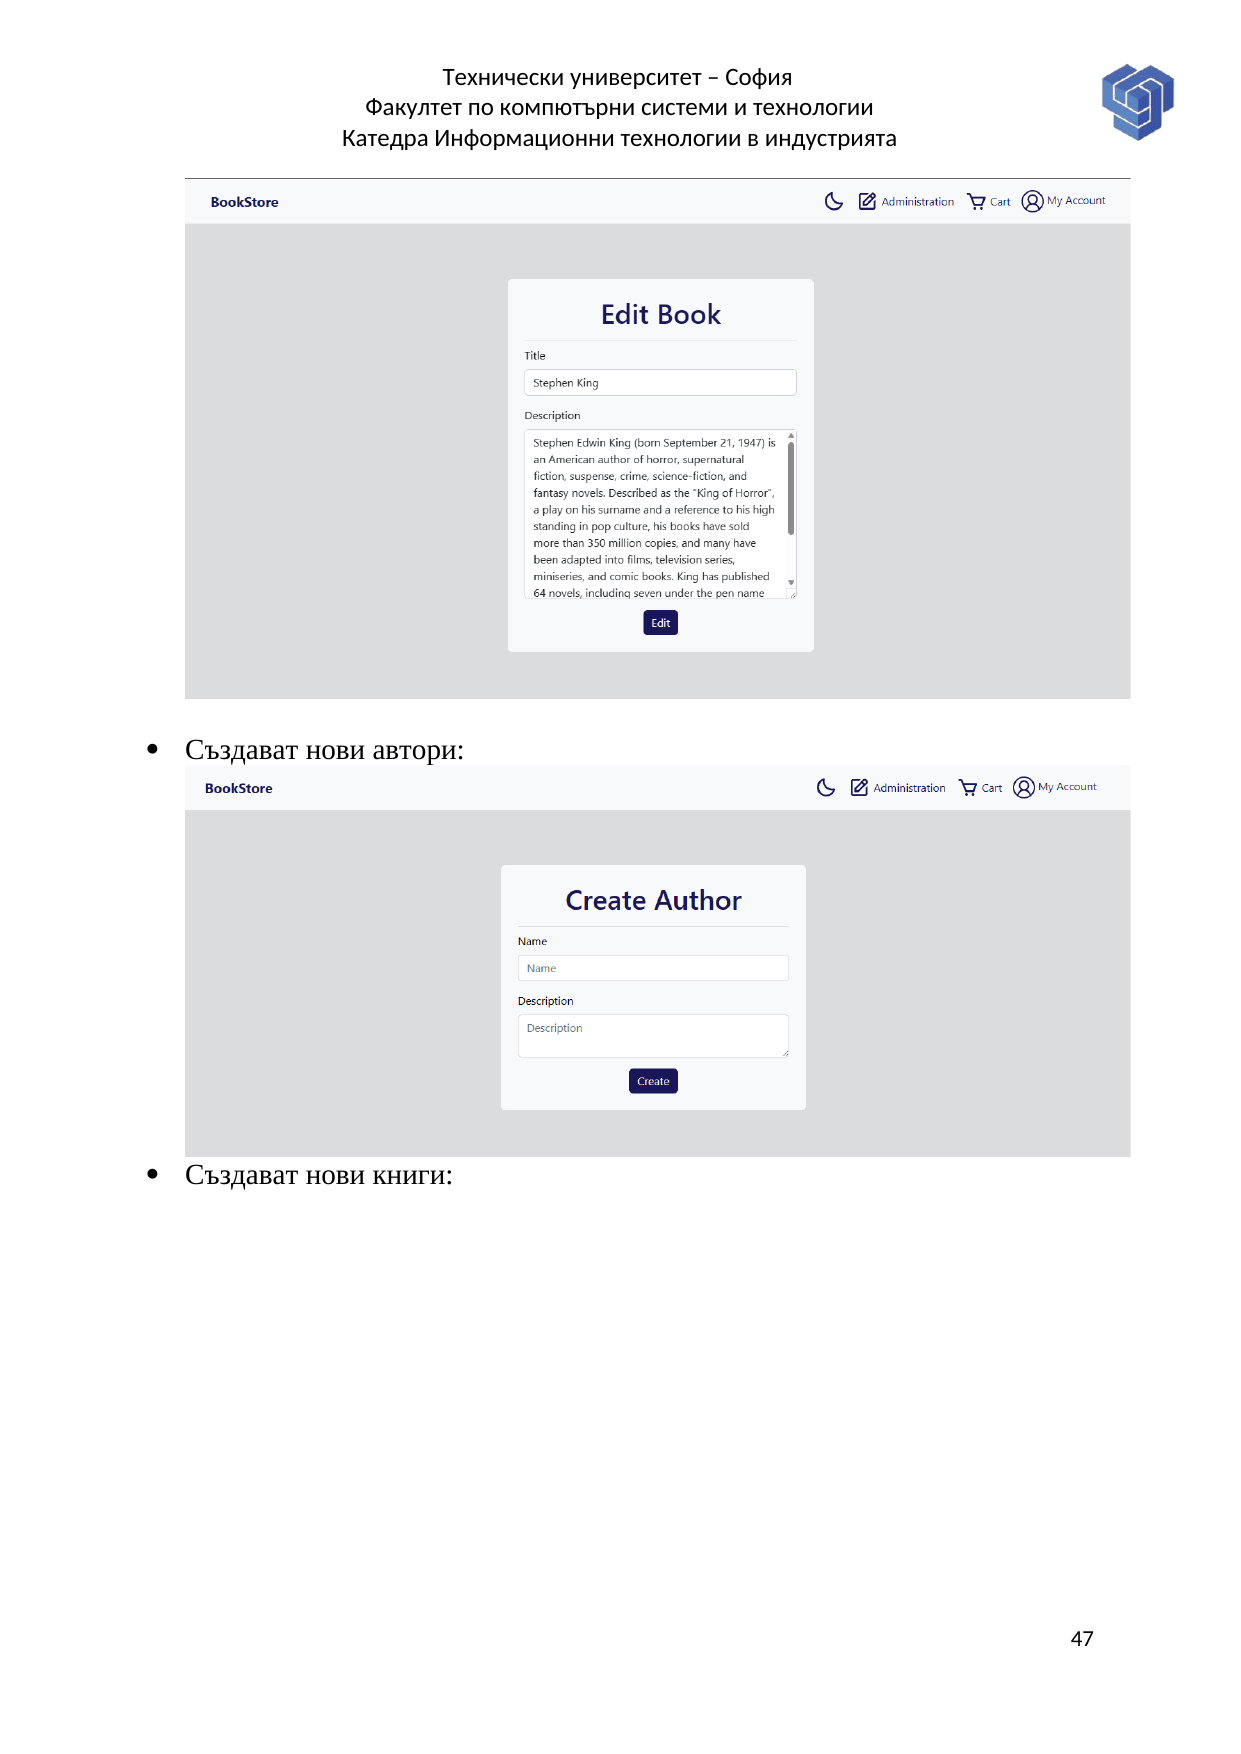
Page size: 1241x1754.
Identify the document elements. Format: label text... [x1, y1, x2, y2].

picture [185, 178, 1131, 699]
picture [1092, 56, 1184, 148]
list Създават нови книги: [147, 1157, 1094, 1191]
picture [185, 765, 1131, 1157]
list Създават нови автори: [147, 732, 1094, 766]
